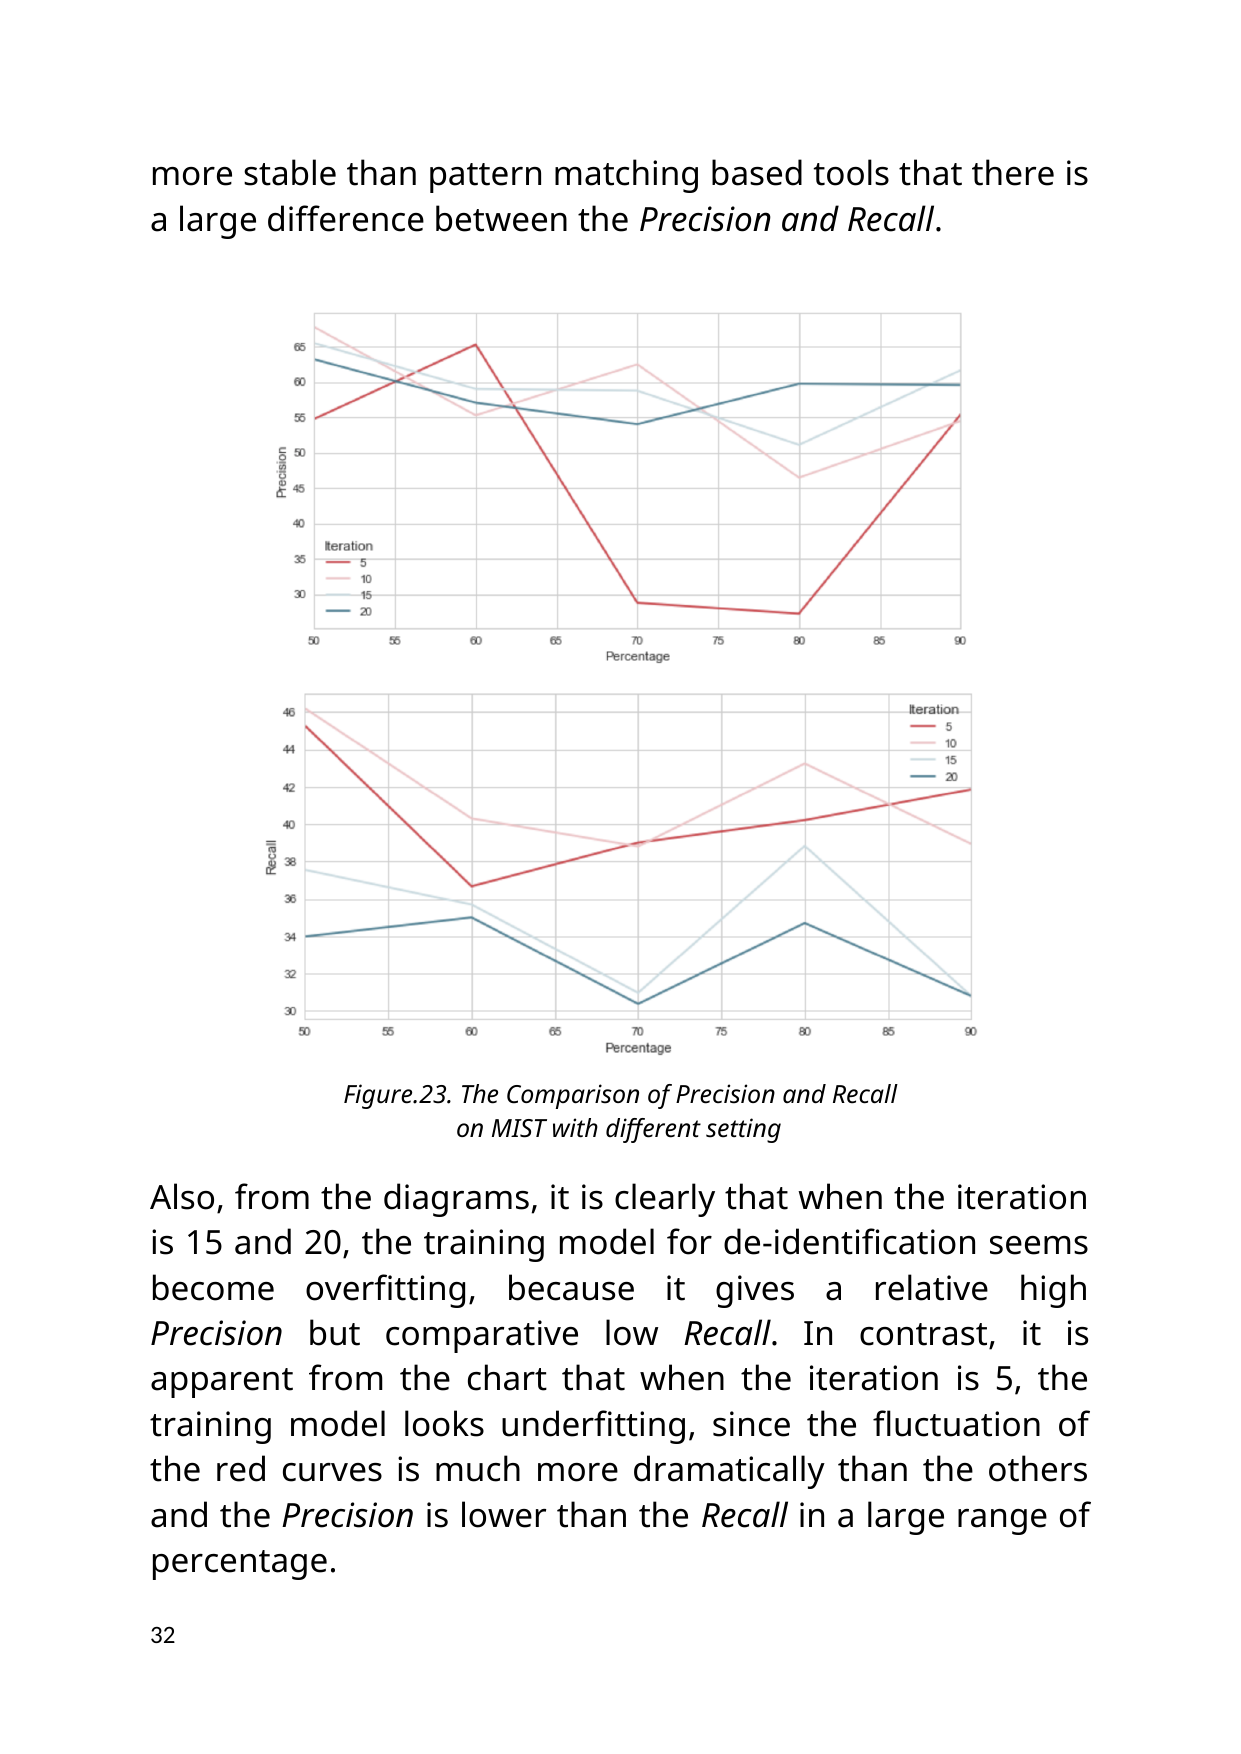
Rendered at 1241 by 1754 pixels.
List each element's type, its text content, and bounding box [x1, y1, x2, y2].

text Also, from the diagrams, it is clearly that when the iteration is 15 and 20, the training model for de-identification seems become overfitting, because it gives a relative high Precision but comparative low Recall. In contrast, it is apparent from the chart that when the iteration is 5, the training model looks underfitting, since the fluctuation of the red curves is much more dramatically than the others and the Precision is lower than the Recall in a large range of percentage. [150, 1173, 1090, 1582]
text Figure.23. The Comparison of Precision and Recall [150, 1077, 1090, 1111]
text on MIST with different setting [150, 1111, 1090, 1145]
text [150, 150, 1090, 241]
picture [260, 688, 980, 1061]
picture [259, 302, 982, 672]
